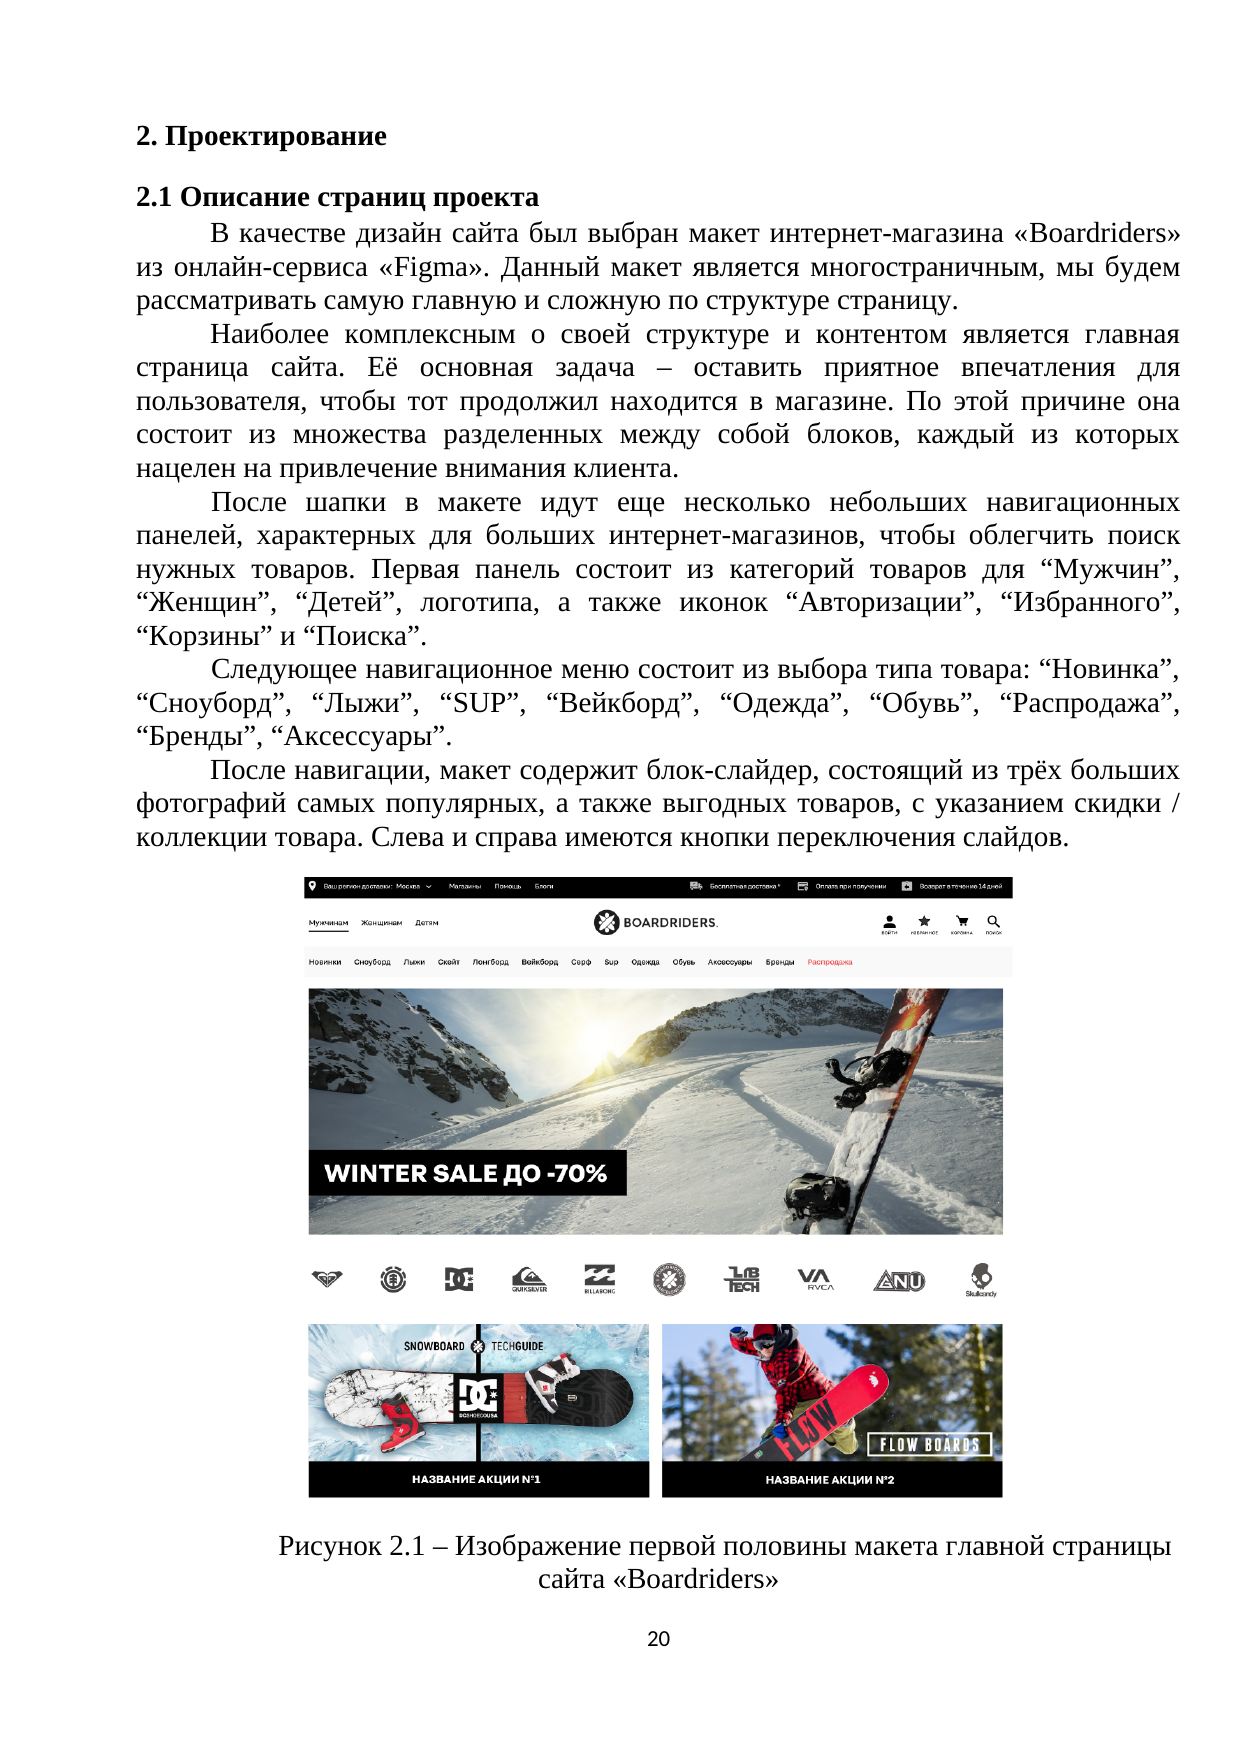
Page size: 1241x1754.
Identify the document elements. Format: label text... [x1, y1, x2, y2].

text После шапки в макете идут еще несколько небольших навигационных панелей, характерных для больших интернет-магазинов, чтобы облегчить поиск нужных товаров. Первая панель состоит из категорий товаров для “Мужчин”, “Женщин”, “Детей”, логотипа, а также иконок “Авторизации”, “Избранного”, “Корзины” и “Поиска”. [136, 484, 1181, 651]
text В качестве дизайн сайта был выбран макет интернет-магазина «Boardriders» из онлайн-сервиса «Figma». Данный макет является многостраничным, мы будем рассматривать самую главную и сложную по структуре страницу. [136, 215, 1181, 316]
subtitle 2.1 Описание страниц проекта [136, 179, 1181, 213]
text Наиболее комплексным о своей структуре и контентом является главная страница сайта. Её основная задача – оставить приятное впечатления для пользователя, чтобы тот продолжил находится в магазине. По этой причине она состоит из множества разделенных между собой блоков, каждый из которых нацелен на привлечение внимания клиента. [136, 316, 1181, 484]
subtitle 2. Проектирование [136, 118, 1181, 152]
picture [304, 877, 1013, 1503]
text После навигации, макет содержит блок-слайдер, состоящий из трёх больших фотографий самых популярных, а также выгодных товаров, с указанием скидки / коллекции товара. Слева и справа имеются кнопки переключения слайдов. [136, 752, 1181, 853]
text Следующее навигационное меню состоит из выбора типа товара: “Новинка”, “Сноуборд”, “Лыжи”, “SUP”, “Вейкборд”, “Одежда”, “Обувь”, “Распродажа”, “Бренды”, “Аксессуары”. [136, 651, 1181, 752]
text Рисунок 2.1 – Изображение первой половины макета главной страницы сайта «Boardriders» [136, 1528, 1181, 1595]
